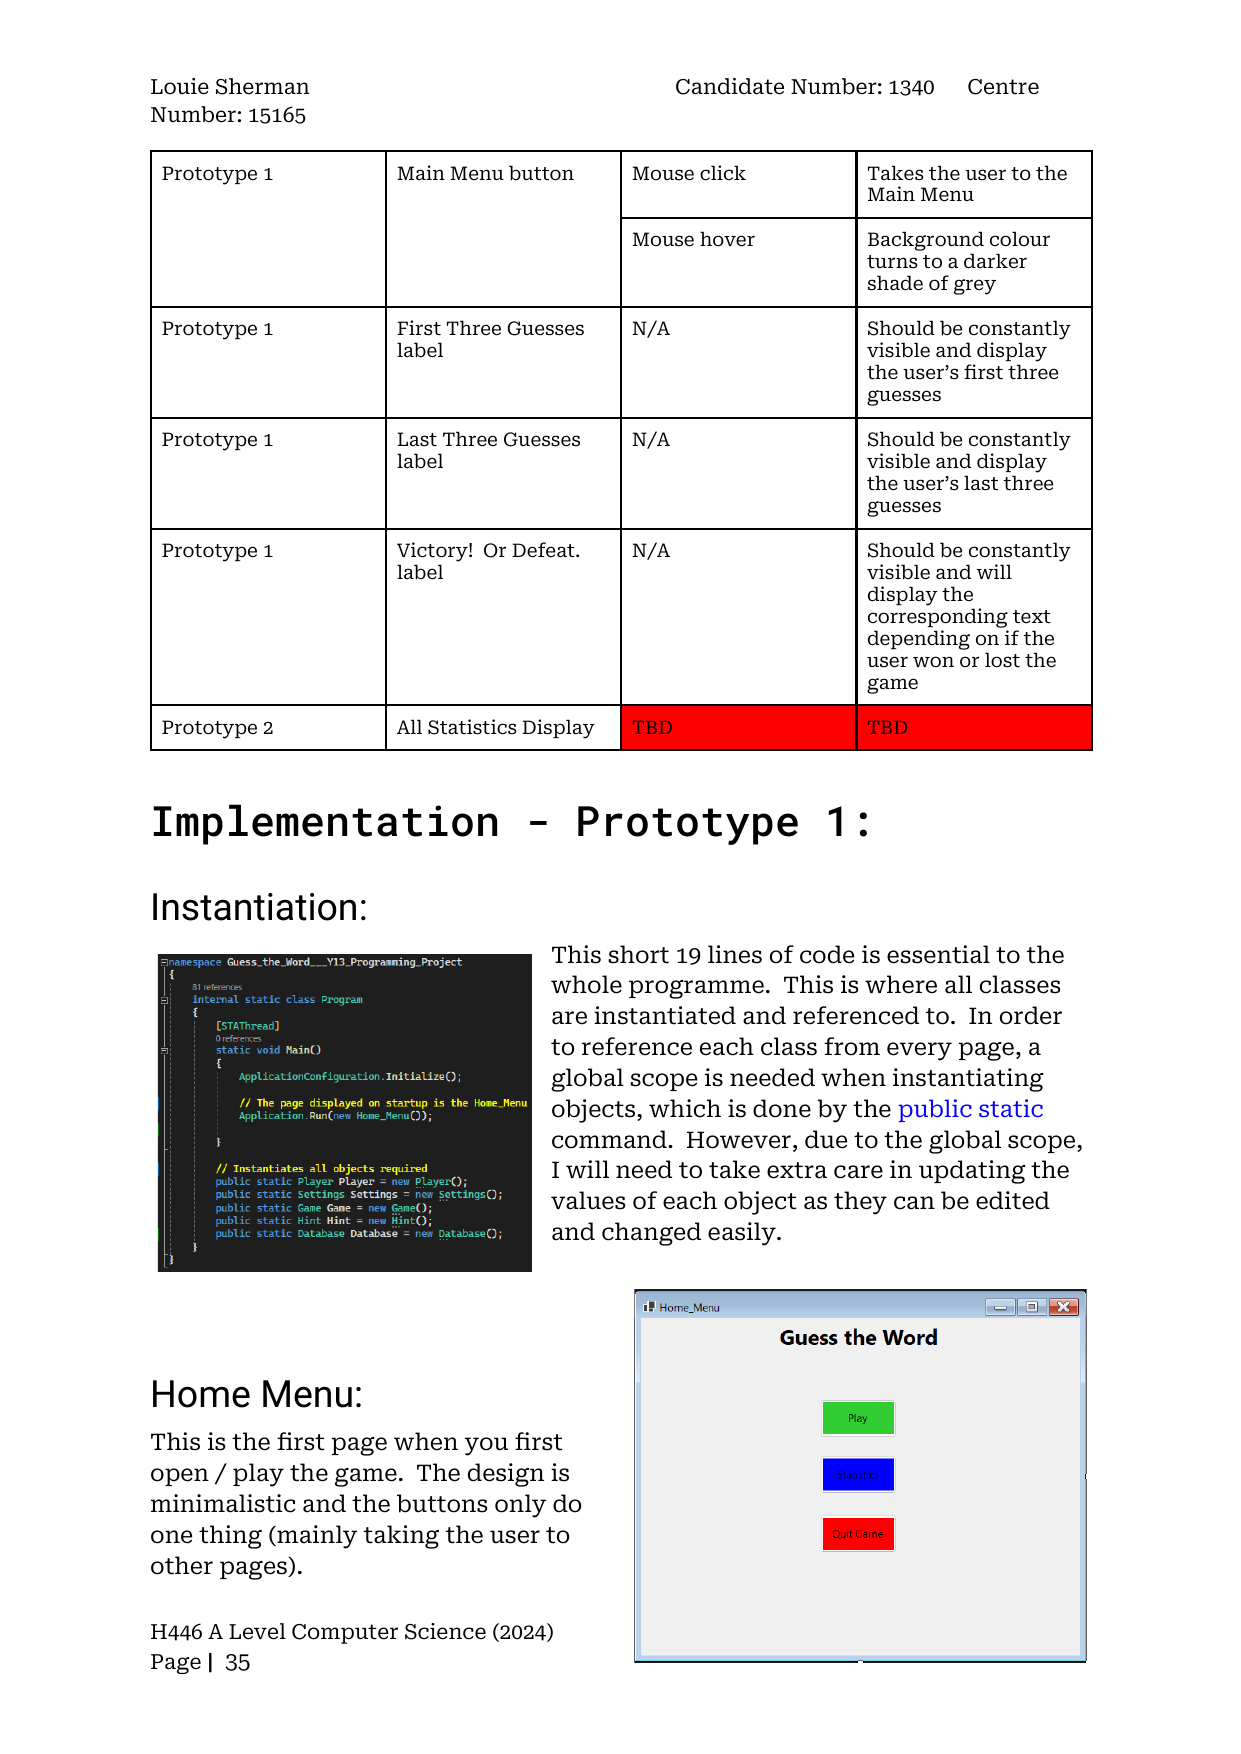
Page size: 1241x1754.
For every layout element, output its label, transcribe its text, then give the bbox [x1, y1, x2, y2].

table_cell Mouse hover [622, 219, 855, 306]
table_cell Prototype 1 [152, 152, 385, 306]
table_cell N/A [622, 308, 855, 417]
table_cell Victory! Or Defeat. label [387, 530, 620, 704]
table_cell Last Three Guesses label [387, 419, 620, 527]
table_cell Mouse click [622, 152, 855, 217]
text This is the first page when you first open / play the game. The design is minimalistic and the buttons only do one thing (mainly taking the user to other pages). [150, 1429, 634, 1580]
table_cell Prototype 2 [152, 706, 385, 749]
table_cell TBD [622, 706, 855, 749]
table_cell Should be constantly visible and display the user’s last three guesses [858, 419, 1091, 527]
table_cell N/A [622, 530, 855, 704]
table_cell Should be constantly visible and display the user’s first three guesses [858, 308, 1091, 417]
table_cell Prototype 1 [152, 419, 385, 527]
subtitle Home Menu: [150, 1288, 1090, 1417]
table_cell TBD [858, 706, 1091, 749]
table_cell Background colour turns to a darker shade of grey [858, 219, 1091, 306]
table_cell N/A [622, 419, 855, 527]
table_cell Main Menu button [387, 152, 620, 306]
table_cell Takes the user to the Main Menu [858, 152, 1091, 217]
table_cell Prototype 1 [152, 308, 385, 417]
table_cell Should be constantly visible and will display the corresponding text depending on if the user won or lost the game [858, 530, 1091, 704]
picture [157, 954, 532, 1272]
subtitle Implementation - Prototype 1: [150, 793, 1090, 848]
table_cell Prototype 1 [152, 530, 385, 704]
table_cell First Three Guesses label [387, 308, 620, 417]
picture [634, 1289, 1087, 1663]
subtitle Instantiation: [150, 885, 1090, 929]
table_cell All Statistics Display [387, 706, 620, 749]
